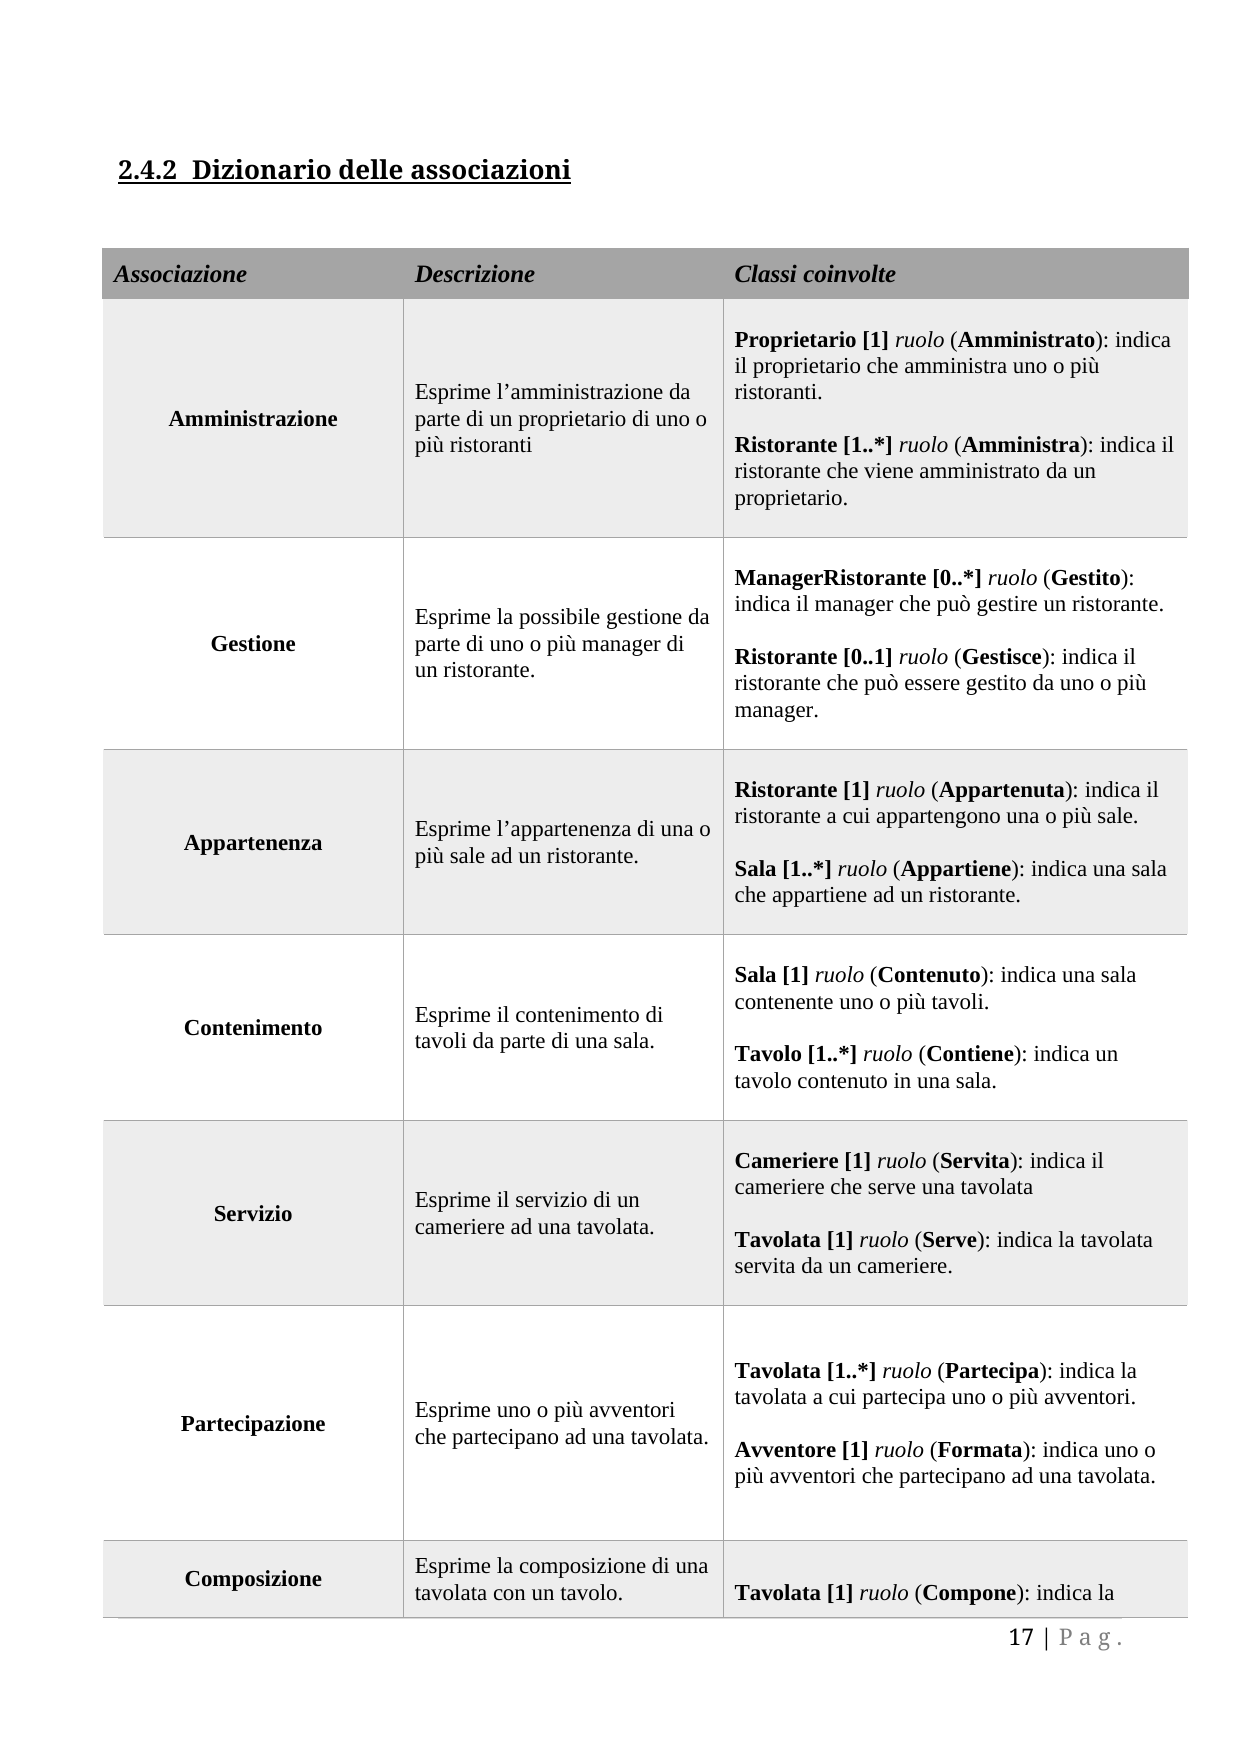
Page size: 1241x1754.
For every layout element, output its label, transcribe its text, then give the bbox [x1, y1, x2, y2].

table_header Descrizione [404, 249, 723, 298]
table_header Classi coinvolte [724, 249, 1188, 298]
table_cell Esprime l’appartenenza di una o più sale ad un ristorante. [404, 750, 723, 934]
table_header Associazione [103, 249, 403, 298]
subtitle 2.4.2 Dizionario delle associazioni [118, 152, 1122, 187]
table_cell Proprietario [1] ruolo (Amministrato): indica il proprietario che amministra uno o più ristoranti. Ristorante [1..*] ruolo (Amministra): indica il ristorante che viene amministrato da un proprietario. [724, 299, 1188, 537]
table_cell Esprime la possibile gestione da parte di uno o più manager di un ristorante. [404, 538, 723, 748]
table_cell Esprime il servizio di un cameriere ad una tavolata. [404, 1121, 723, 1305]
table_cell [404, 1541, 723, 1617]
table_cell Amministrazione [103, 299, 403, 537]
table_cell Esprime il contenimento di tavoli da parte di una sala. [404, 935, 723, 1119]
table_cell Appartenenza [103, 750, 403, 934]
table_cell Esprime uno o più avventori che partecipano ad una tavolata. [404, 1306, 723, 1540]
table_cell Servizio [103, 1121, 403, 1305]
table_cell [724, 1540, 1188, 1617]
table_cell Cameriere [1] ruolo (Servita): indica il cameriere che serve una tavolata Tavolata [1] ruolo (Serve): indica la tavolata servita da un cameriere. [724, 1120, 1188, 1305]
table_cell Tavolata [1..*] ruolo (Partecipa): indica la tavolata a cui partecipa uno o più avventori. Avventore [1] ruolo (Formata): indica uno o più avventori che partecipano ad una tavolata. [724, 1305, 1188, 1540]
table_cell Gestione [103, 538, 403, 748]
table_cell Ristorante [1] ruolo (Appartenuta): indica il ristorante a cui appartengono una o più sale. Sala [1..*] ruolo (Appartiene): indica una sala che appartiene ad un ristorante. [724, 749, 1188, 934]
table_cell Partecipazione [103, 1306, 403, 1540]
table_cell Esprime l’amministrazione da parte di un proprietario di uno o più ristoranti [404, 299, 723, 537]
table_cell Composizione [103, 1541, 403, 1617]
table_cell ManagerRistorante [0..*] ruolo (Gestito): indica il manager che può gestire un ristorante. Ristorante [0..1] ruolo (Gestisce): indica il ristorante che può essere gestito da uno o più manager. [724, 537, 1188, 748]
table_cell Contenimento [103, 935, 403, 1119]
table_cell Sala [1] ruolo (Contenuto): indica una sala contenente uno o più tavoli. Tavolo [1..*] ruolo (Contiene): indica un tavolo contenuto in una sala. [724, 934, 1188, 1119]
